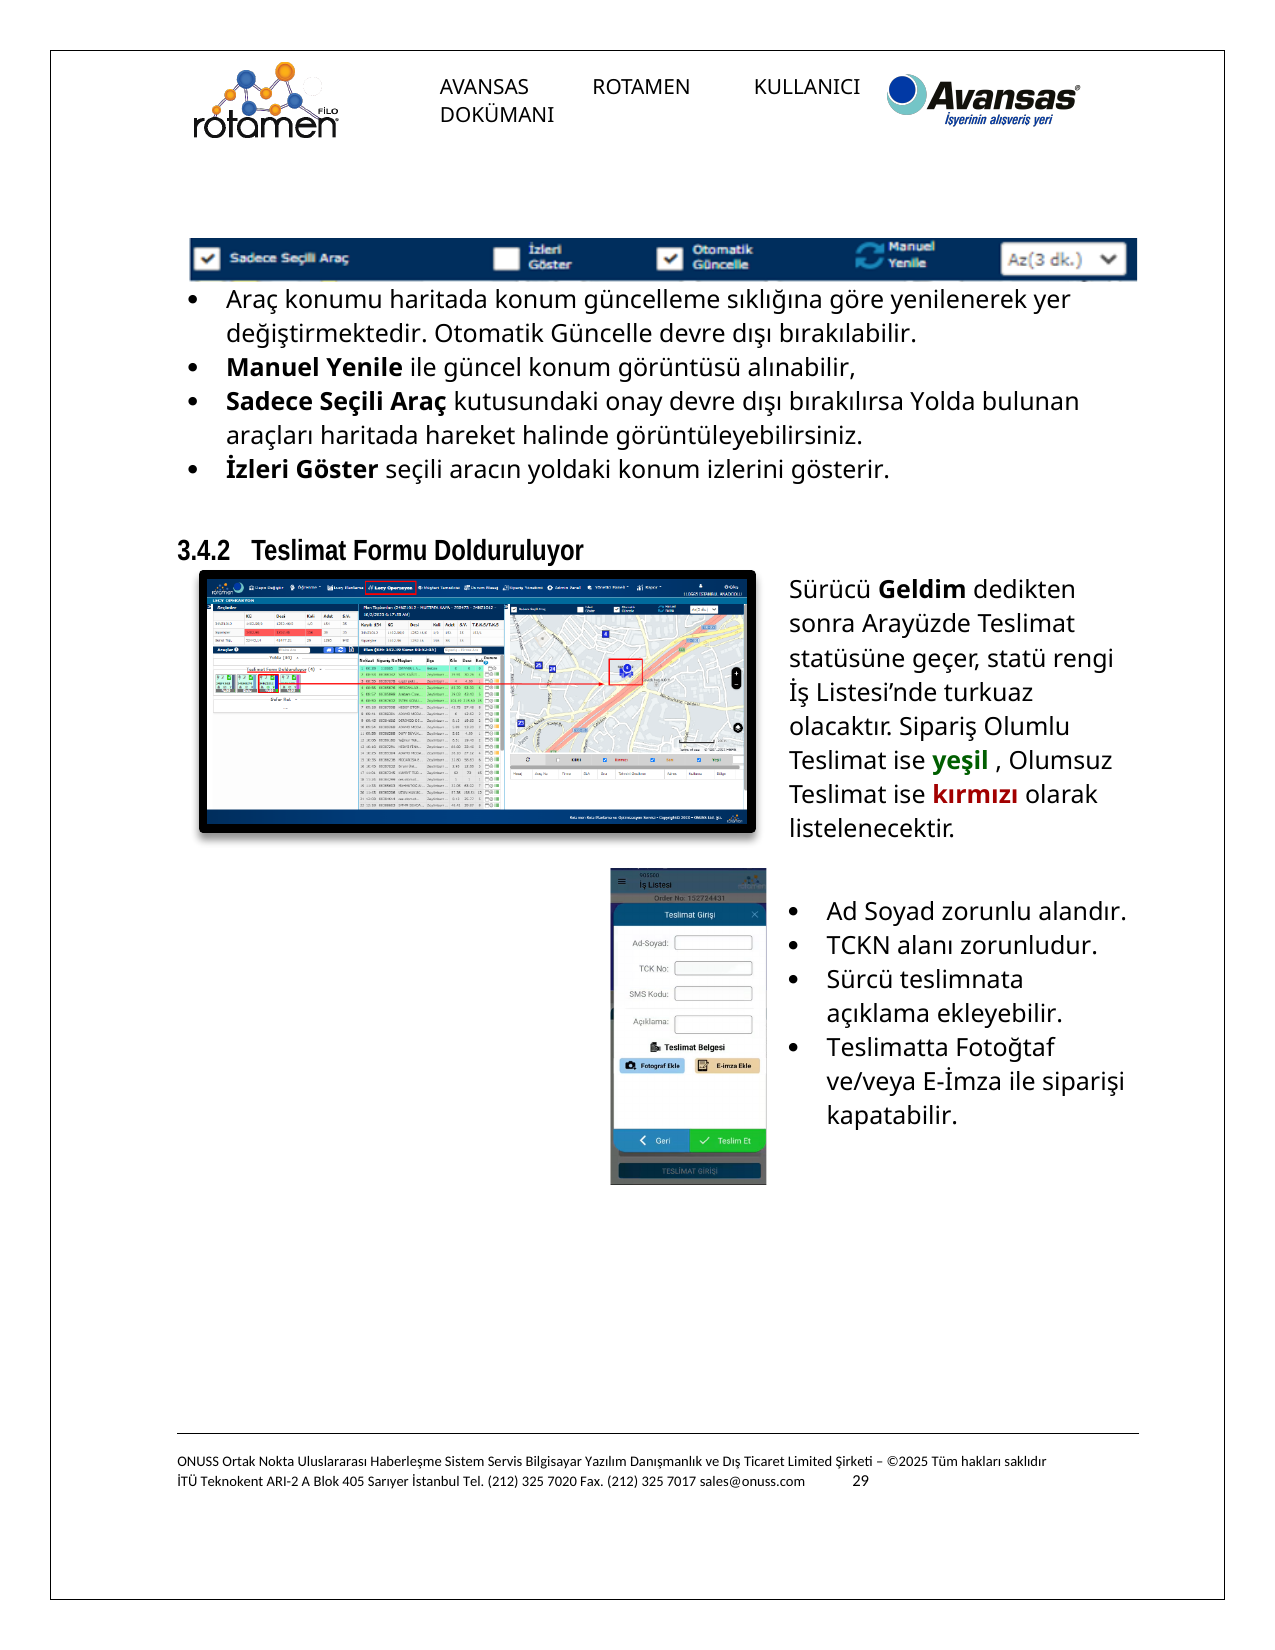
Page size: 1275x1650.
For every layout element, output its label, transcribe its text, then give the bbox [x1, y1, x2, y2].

table_header Sürücü Geldim dedikten sonra Arayüzde Teslimat statüsüne geçer, statü rengi İş Listesi’nde turkuaz olacaktır. Sipariş Olumlu Teslimat ise yeşil , Olumsuz Teslimat ise kırmızı olarak listelenecektir. [778, 566, 1139, 851]
picture [883, 73, 1084, 128]
picture [610, 868, 767, 1185]
table_header [177, 566, 778, 851]
picture [207, 579, 747, 597]
table_cell Ad Soyad zorunlu alandır. TCKN alanı zorunludur. Sürcü teslimnata açıklama ekleyebilir. Teslimatta Fotoğtaf ve/veya E-İmza ile siparişi kapatabilir. [778, 851, 1139, 1203]
picture [188, 62, 343, 138]
picture [188, 238, 1138, 282]
subtitle Teslimat Formu Dolduruluyor [177, 533, 1139, 566]
table_cell [177, 851, 778, 1203]
picture [207, 605, 747, 824]
